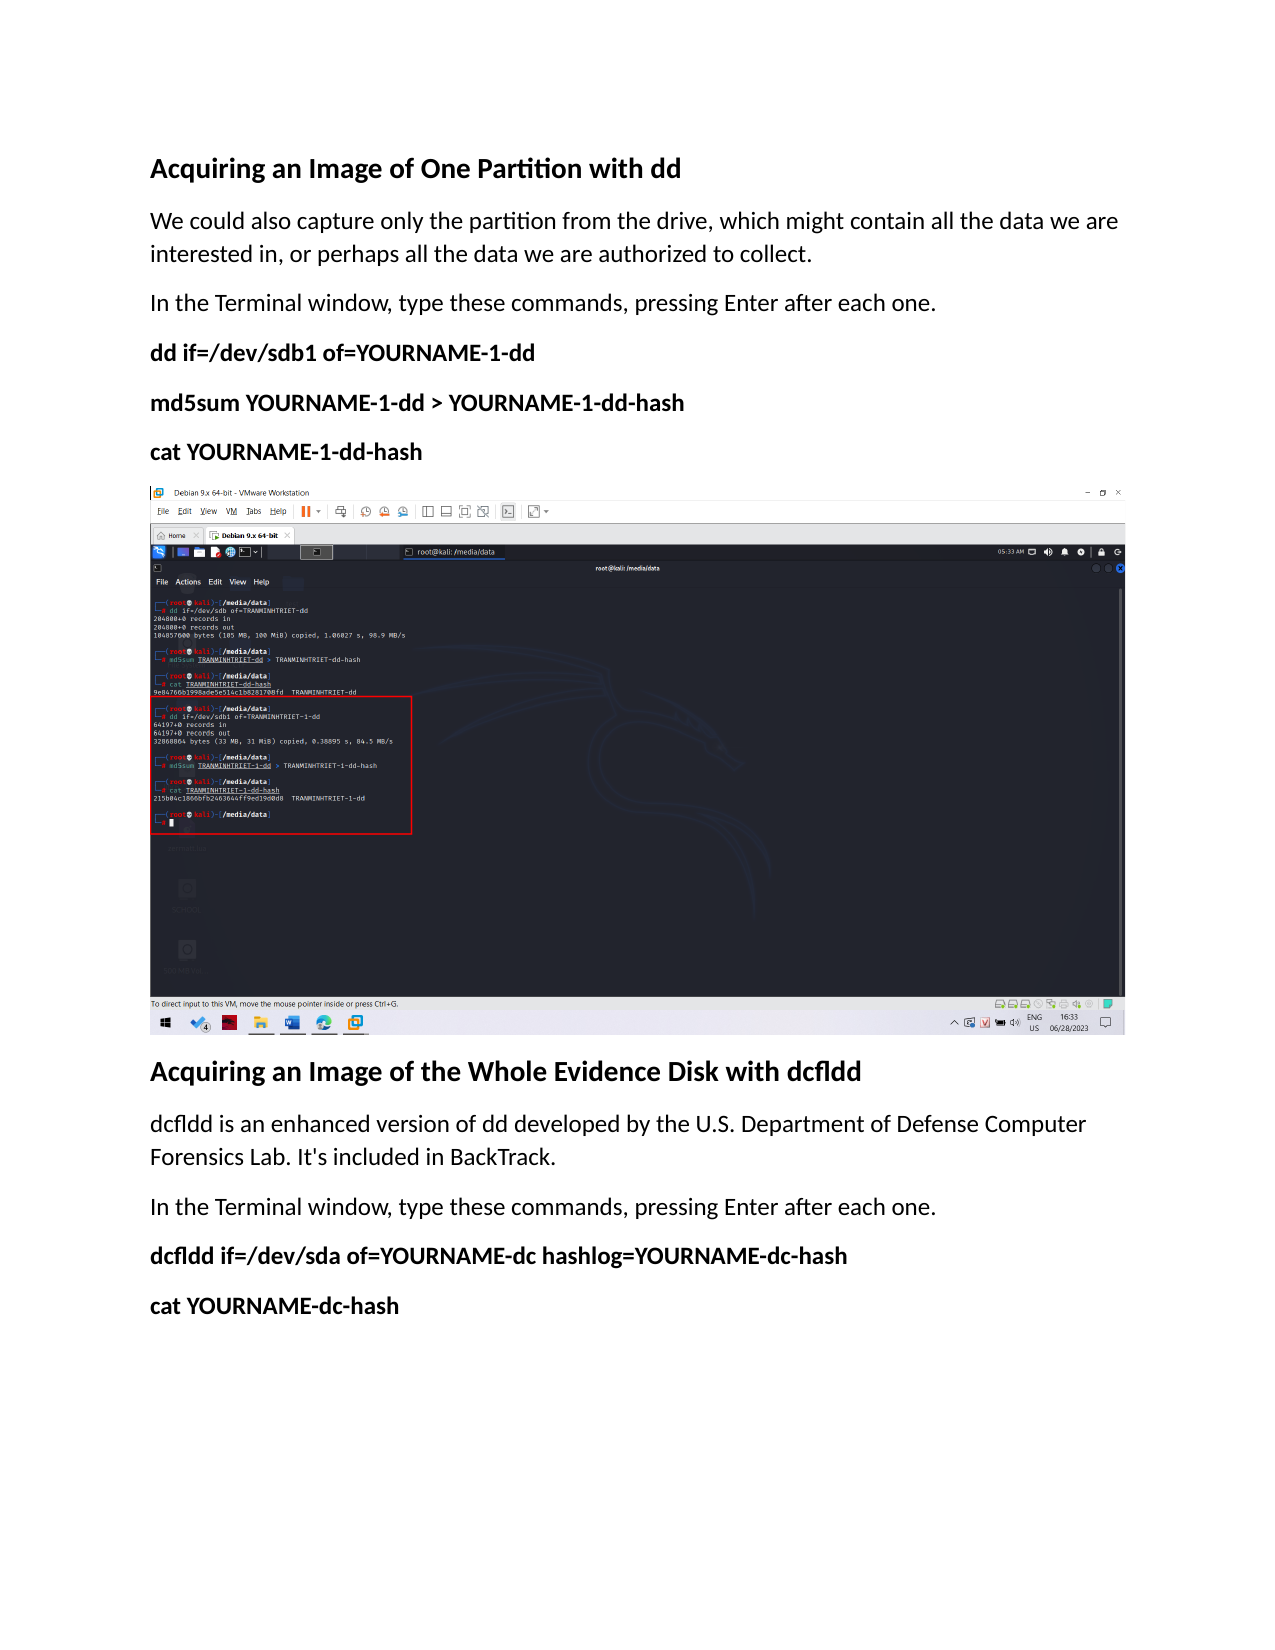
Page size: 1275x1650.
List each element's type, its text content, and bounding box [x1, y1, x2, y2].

text dd if=/dev/sdb1 of=YOURNAME-1-dd [150, 337, 1125, 368]
text Acquiring an Image of One Partition with dd [150, 150, 1125, 186]
text We could also capture only the partition from the drive, which might contain all the data we are interested in, or perhaps all the data we are authorized to collect. [150, 205, 1125, 268]
text In the Terminal window, type these commands, pressing Enter after each one. [150, 288, 1125, 318]
text md5sum YOURNAME-1-dd > YOURNAME-1-dd-hash [150, 387, 1125, 417]
text Acquiring an Image of the Whole Evidence Disk with dcfldd [150, 1053, 1125, 1089]
text dcfldd if=/dev/sda of=YOURNAME-dc hashlog=YOURNAME-dc-hash [150, 1240, 1125, 1271]
text cat YOURNAME-dc-hash [150, 1290, 1125, 1321]
text dcfldd is an enhanced version of dd developed by the U.S. Department of Defense Computer Forensics Lab. It's included in BackTrack. [150, 1108, 1125, 1172]
text In the Terminal window, type these commands, pressing Enter after each one. [150, 1191, 1125, 1221]
text cat YOURNAME-1-dd-hash [150, 436, 1125, 467]
picture [150, 486, 1125, 1035]
